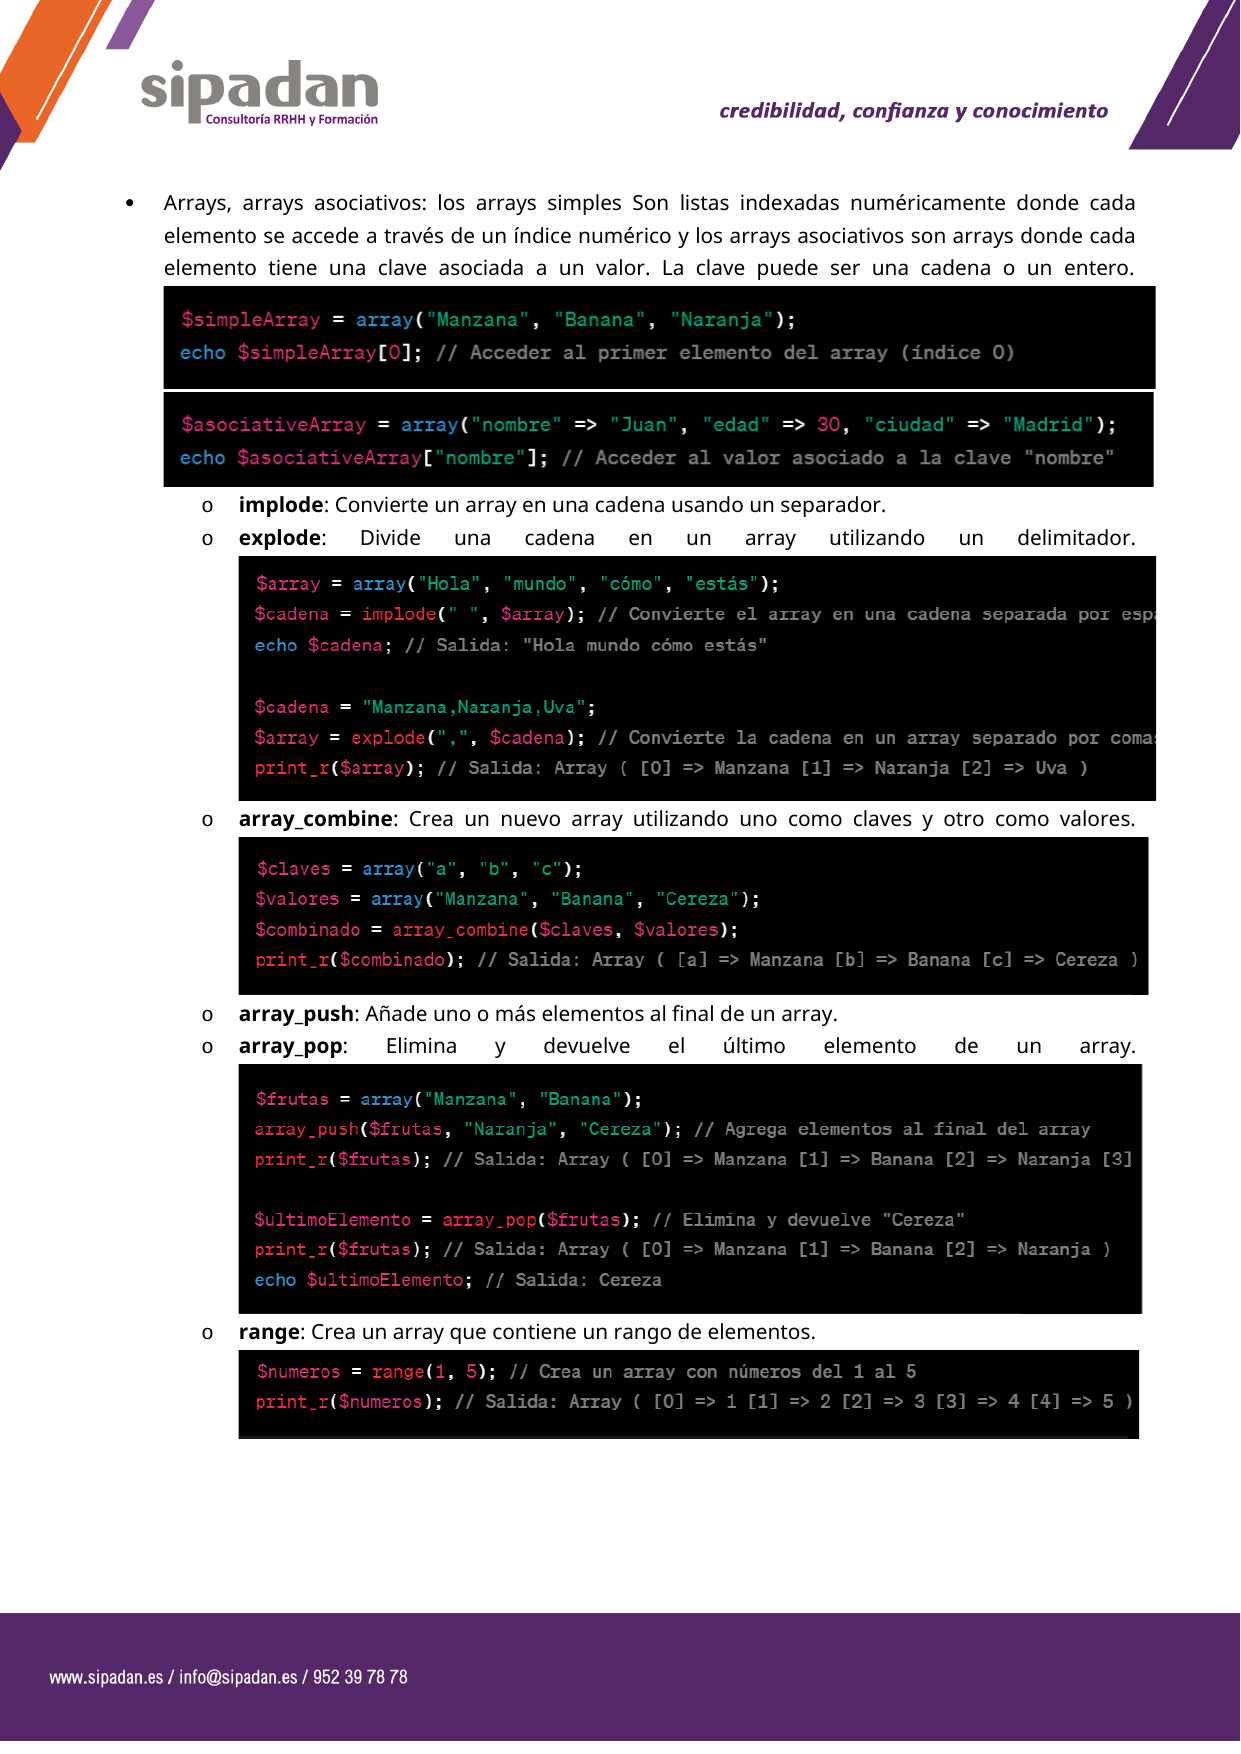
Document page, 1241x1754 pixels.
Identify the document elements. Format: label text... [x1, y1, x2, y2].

list array_push: Añade uno o más elementos al final de un array. [201, 999, 1137, 1027]
picture [0, 1613, 1241, 1741]
picture [0, 0, 1241, 189]
picture [238, 837, 1149, 995]
picture [163, 392, 1154, 487]
picture [163, 286, 1156, 389]
picture [238, 1350, 1140, 1439]
list implode: Convierte un array en una cadena usando un separador. [201, 491, 1137, 519]
picture [238, 556, 1157, 801]
picture [238, 1064, 1143, 1314]
